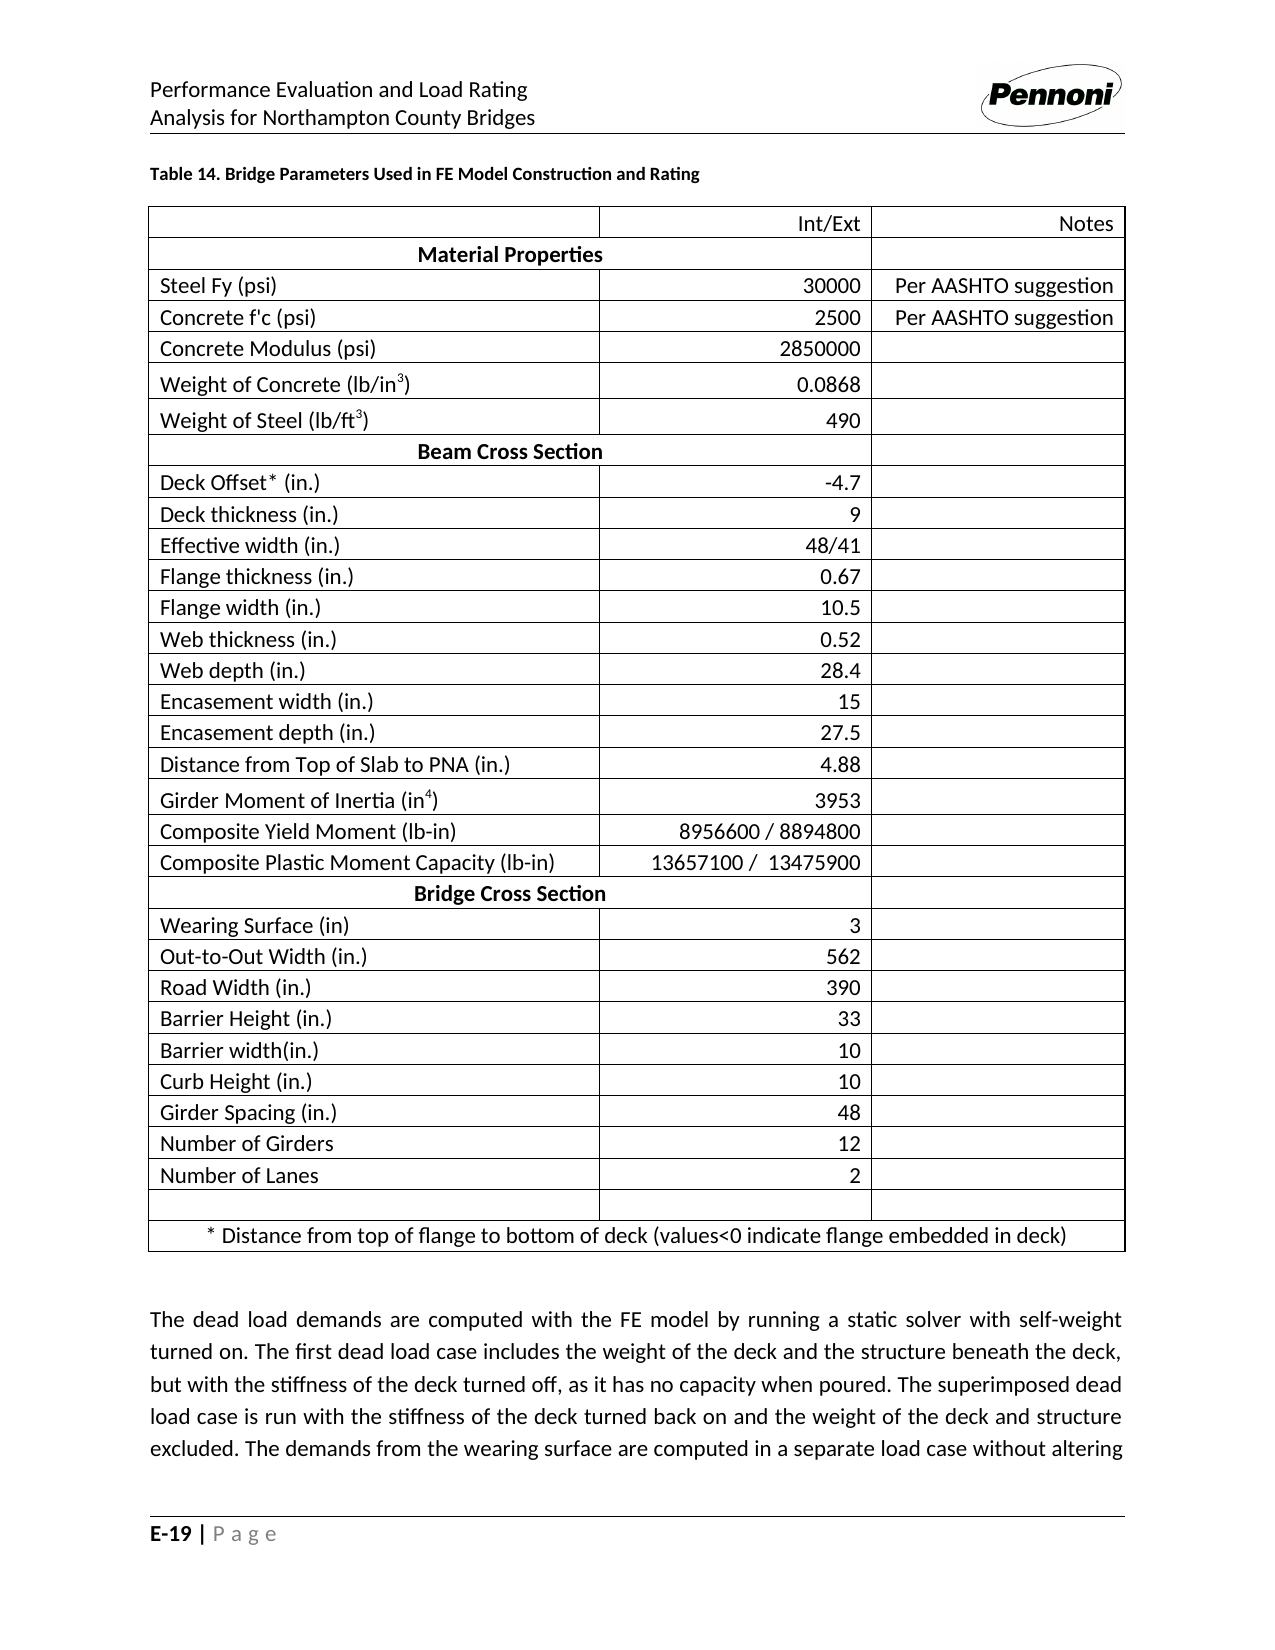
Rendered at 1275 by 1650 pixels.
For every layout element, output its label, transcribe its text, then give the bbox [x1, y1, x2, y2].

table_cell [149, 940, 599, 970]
picture [976, 61, 1125, 132]
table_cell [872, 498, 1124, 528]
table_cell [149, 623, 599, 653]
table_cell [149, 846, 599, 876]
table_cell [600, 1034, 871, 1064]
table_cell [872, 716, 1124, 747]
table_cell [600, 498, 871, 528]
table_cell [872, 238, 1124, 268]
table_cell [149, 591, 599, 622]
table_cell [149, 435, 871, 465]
text Table 14. Bridge Parameters Used in FE Model Construction and Rating [150, 162, 1125, 185]
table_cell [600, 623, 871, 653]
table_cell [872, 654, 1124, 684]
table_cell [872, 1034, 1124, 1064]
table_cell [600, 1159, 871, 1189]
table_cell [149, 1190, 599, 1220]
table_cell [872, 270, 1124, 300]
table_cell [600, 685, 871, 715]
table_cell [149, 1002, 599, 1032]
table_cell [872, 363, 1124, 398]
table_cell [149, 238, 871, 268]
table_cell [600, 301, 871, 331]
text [150, 1305, 1125, 1462]
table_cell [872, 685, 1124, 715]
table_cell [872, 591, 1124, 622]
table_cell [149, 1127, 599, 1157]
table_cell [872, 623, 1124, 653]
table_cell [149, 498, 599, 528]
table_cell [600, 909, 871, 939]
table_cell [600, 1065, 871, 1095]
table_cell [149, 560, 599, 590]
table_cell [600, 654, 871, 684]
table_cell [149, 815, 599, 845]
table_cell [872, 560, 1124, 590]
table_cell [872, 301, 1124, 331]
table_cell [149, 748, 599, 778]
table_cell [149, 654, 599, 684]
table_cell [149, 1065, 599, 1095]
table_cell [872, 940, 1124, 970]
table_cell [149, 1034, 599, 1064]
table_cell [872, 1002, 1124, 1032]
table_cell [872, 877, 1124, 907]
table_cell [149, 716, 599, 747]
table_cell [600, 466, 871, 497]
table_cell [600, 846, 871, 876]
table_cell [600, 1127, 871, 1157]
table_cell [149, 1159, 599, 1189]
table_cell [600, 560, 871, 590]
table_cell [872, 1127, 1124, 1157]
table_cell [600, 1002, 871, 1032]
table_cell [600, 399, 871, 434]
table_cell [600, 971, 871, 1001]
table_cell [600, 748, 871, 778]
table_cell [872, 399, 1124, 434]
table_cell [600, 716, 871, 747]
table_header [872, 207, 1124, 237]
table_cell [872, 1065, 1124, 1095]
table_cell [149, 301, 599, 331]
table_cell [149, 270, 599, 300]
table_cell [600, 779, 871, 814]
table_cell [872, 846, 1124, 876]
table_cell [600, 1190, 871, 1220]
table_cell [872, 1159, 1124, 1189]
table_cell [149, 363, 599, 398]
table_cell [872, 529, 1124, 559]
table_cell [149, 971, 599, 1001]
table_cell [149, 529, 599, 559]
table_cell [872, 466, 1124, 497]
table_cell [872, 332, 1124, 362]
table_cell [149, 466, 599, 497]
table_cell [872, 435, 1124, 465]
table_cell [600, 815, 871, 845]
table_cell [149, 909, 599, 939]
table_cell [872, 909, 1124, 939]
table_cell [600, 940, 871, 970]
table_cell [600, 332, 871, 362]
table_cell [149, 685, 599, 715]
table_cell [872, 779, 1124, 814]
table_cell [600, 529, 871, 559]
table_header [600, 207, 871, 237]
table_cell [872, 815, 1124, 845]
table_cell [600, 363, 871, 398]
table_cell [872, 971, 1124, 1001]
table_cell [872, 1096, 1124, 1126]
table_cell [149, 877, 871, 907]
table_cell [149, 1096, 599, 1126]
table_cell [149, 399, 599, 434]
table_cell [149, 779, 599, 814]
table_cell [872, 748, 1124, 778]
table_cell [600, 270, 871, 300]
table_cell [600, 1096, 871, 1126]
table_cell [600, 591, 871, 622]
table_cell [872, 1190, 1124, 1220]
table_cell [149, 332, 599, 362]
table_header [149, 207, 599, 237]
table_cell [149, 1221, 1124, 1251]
